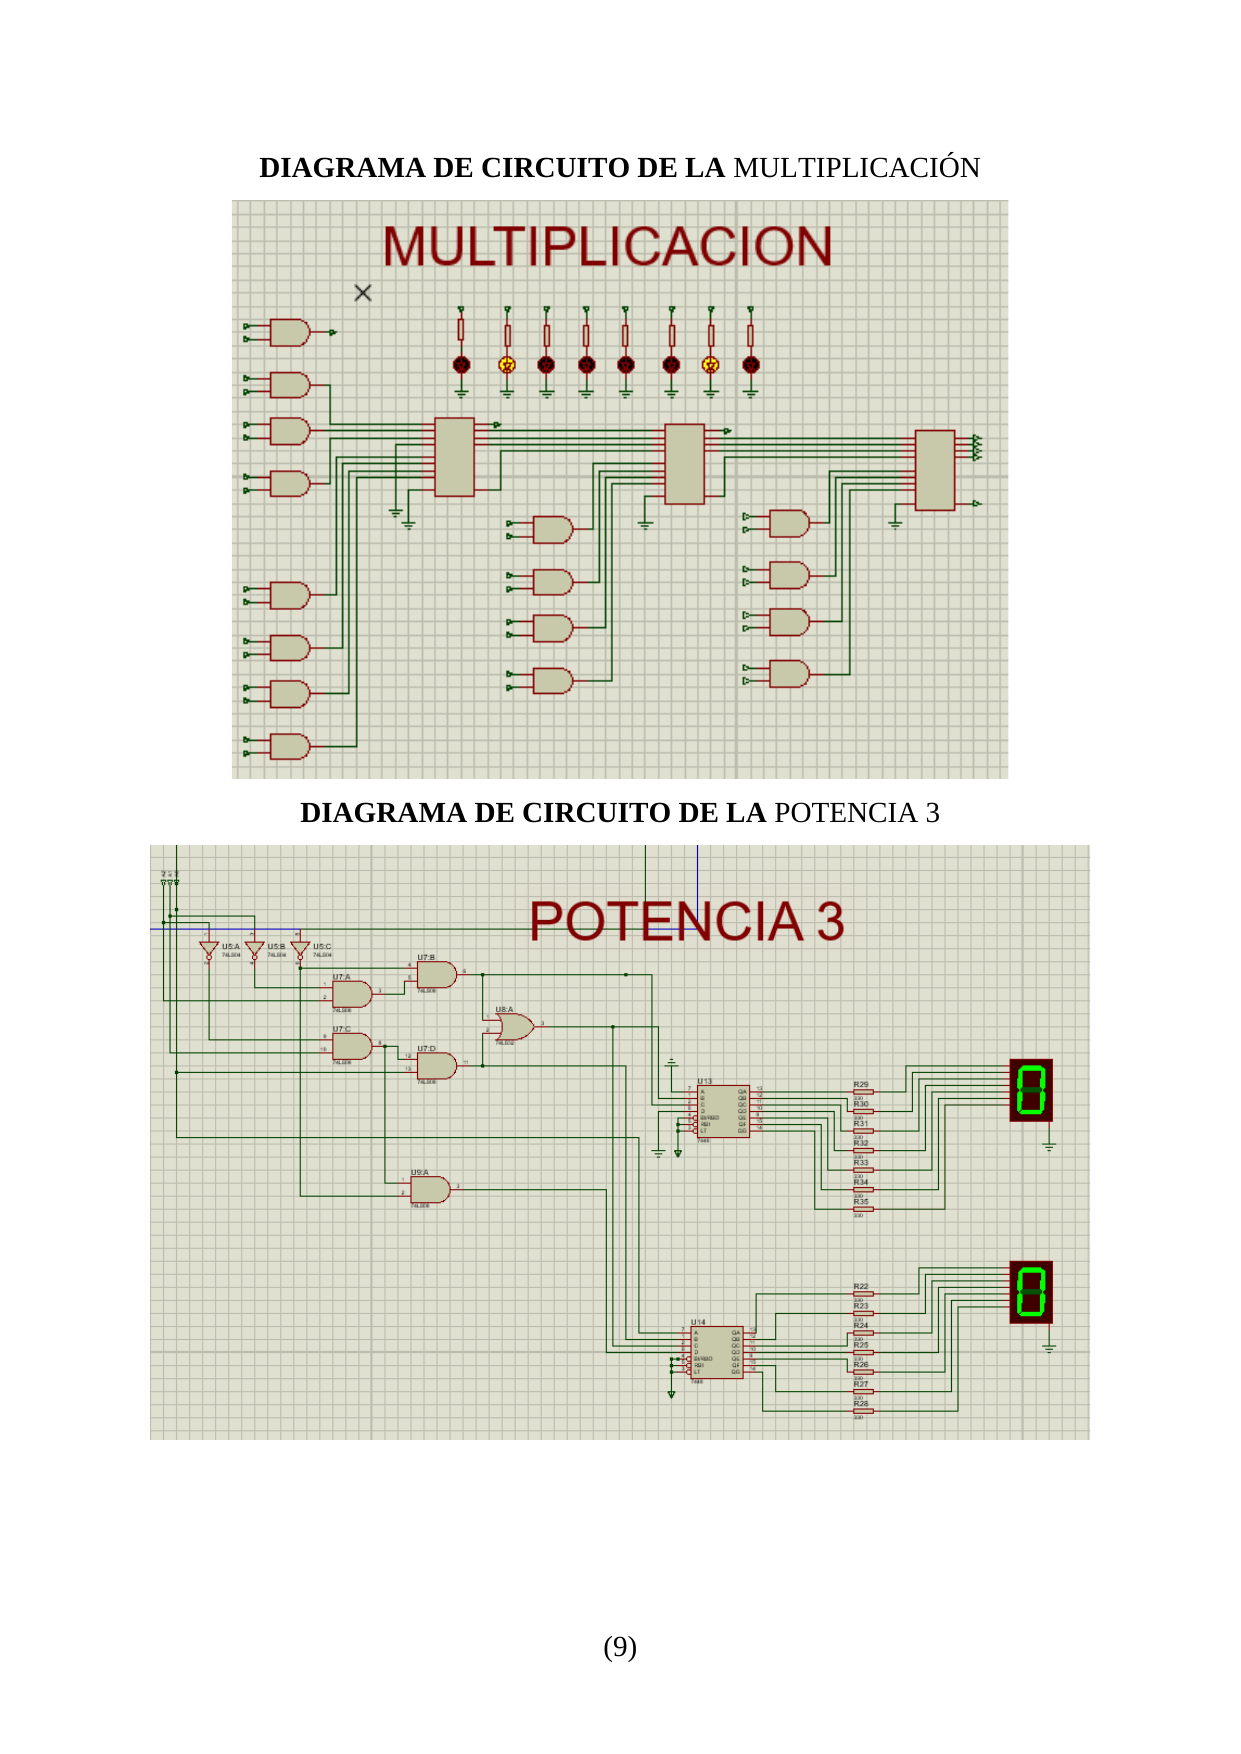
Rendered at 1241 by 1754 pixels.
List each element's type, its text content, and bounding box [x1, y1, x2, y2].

picture [231, 200, 1009, 779]
picture [150, 845, 1091, 1440]
subtitle DIAGRAMA DE CIRCUITO DE LA POTENCIA 3 [150, 795, 1090, 829]
subtitle DIAGRAMA DE CIRCUITO DE LA MULTIPLICACIÓN [150, 150, 1090, 183]
